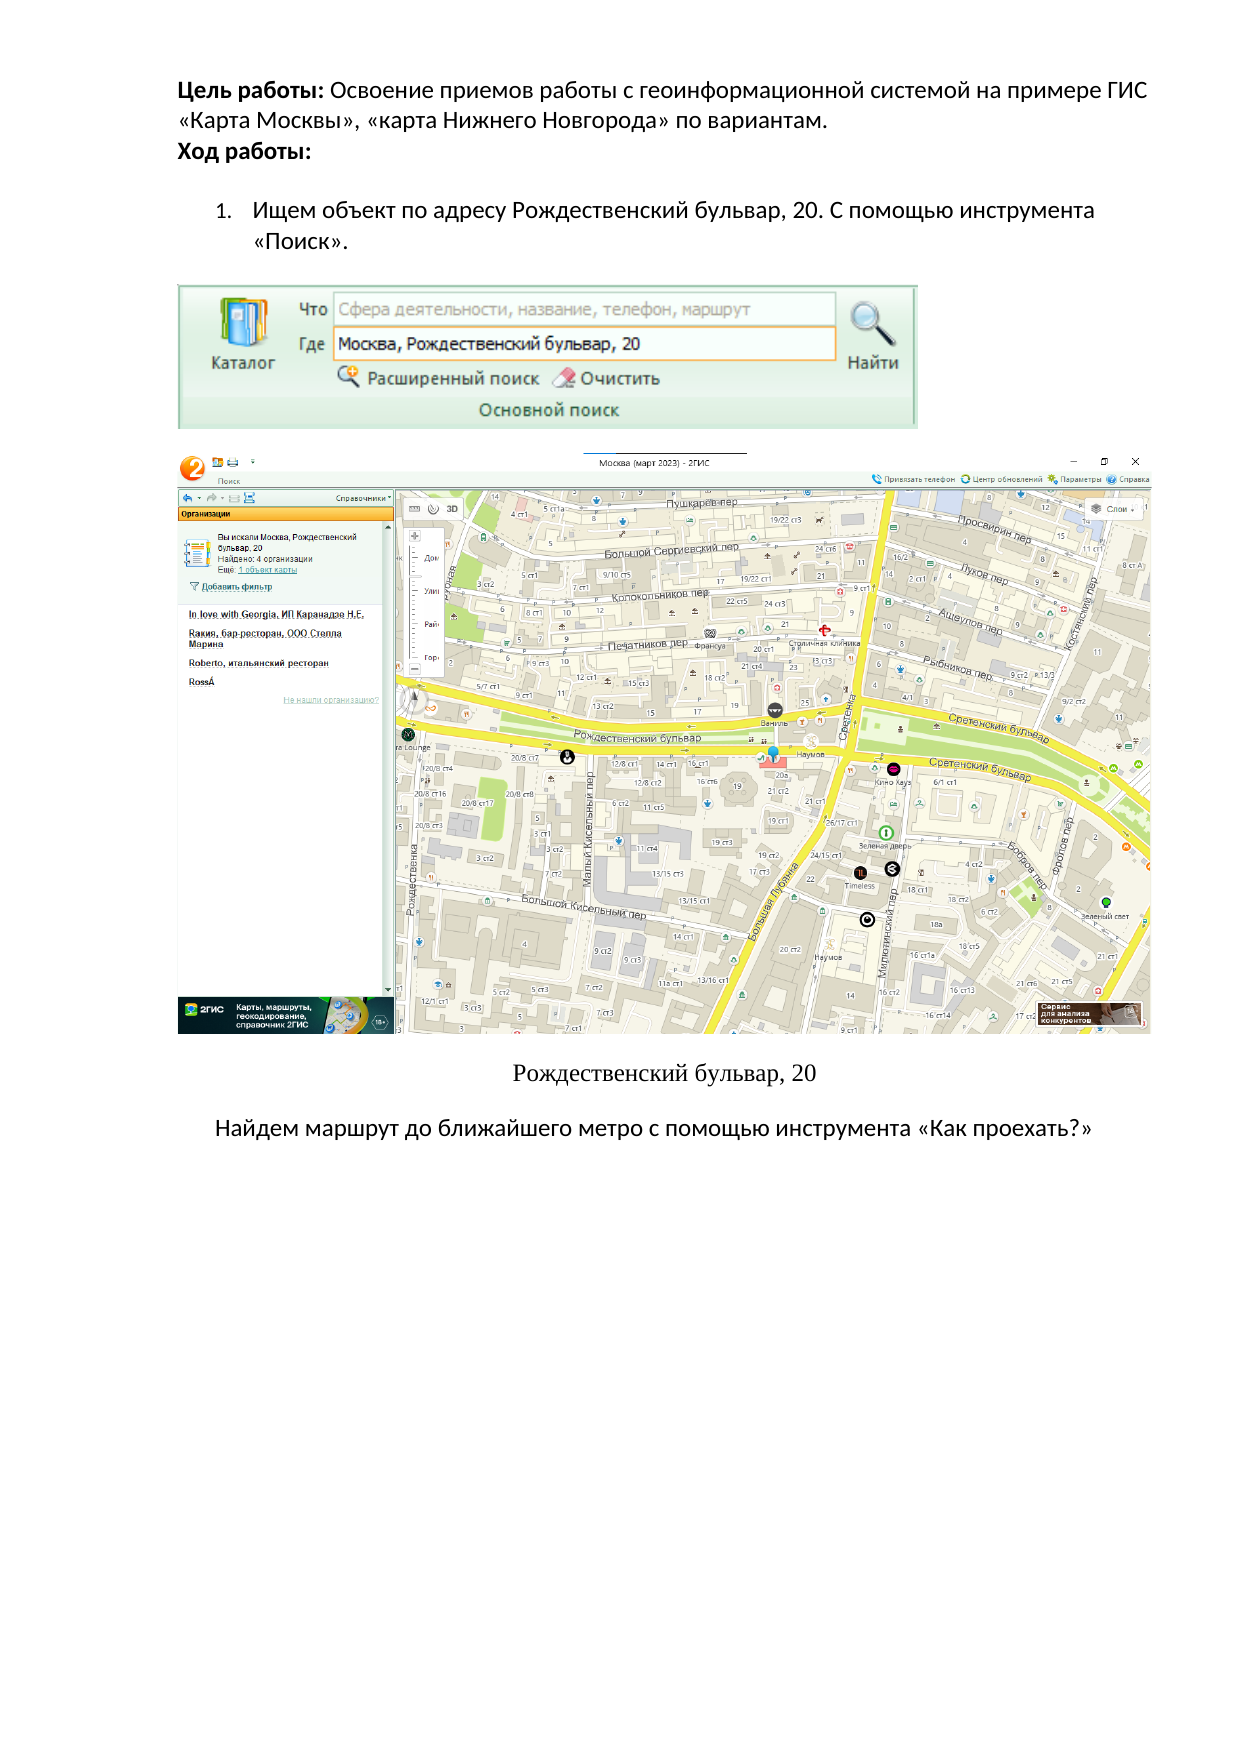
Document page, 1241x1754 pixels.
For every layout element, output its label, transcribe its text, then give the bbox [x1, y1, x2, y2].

text Найдем маршрут до ближайшего метро с помощью инструмента «Как проехать?» [215, 1112, 1152, 1143]
text Рождественский бульвар, 20 [177, 1058, 1152, 1087]
picture [177, 284, 918, 429]
text Ход работы: [177, 135, 1152, 165]
picture [177, 453, 1152, 1034]
text Цель работы: Освоение приемов работы с геоинформационной системой на примере ГИС «Карта Москвы», «карта Нижнего Новгорода» по вариантам. [177, 74, 1152, 135]
list Ищем объект по адресу Рождественский бульвар, 20. С помощью инструмента «Поиск». [215, 194, 1152, 256]
